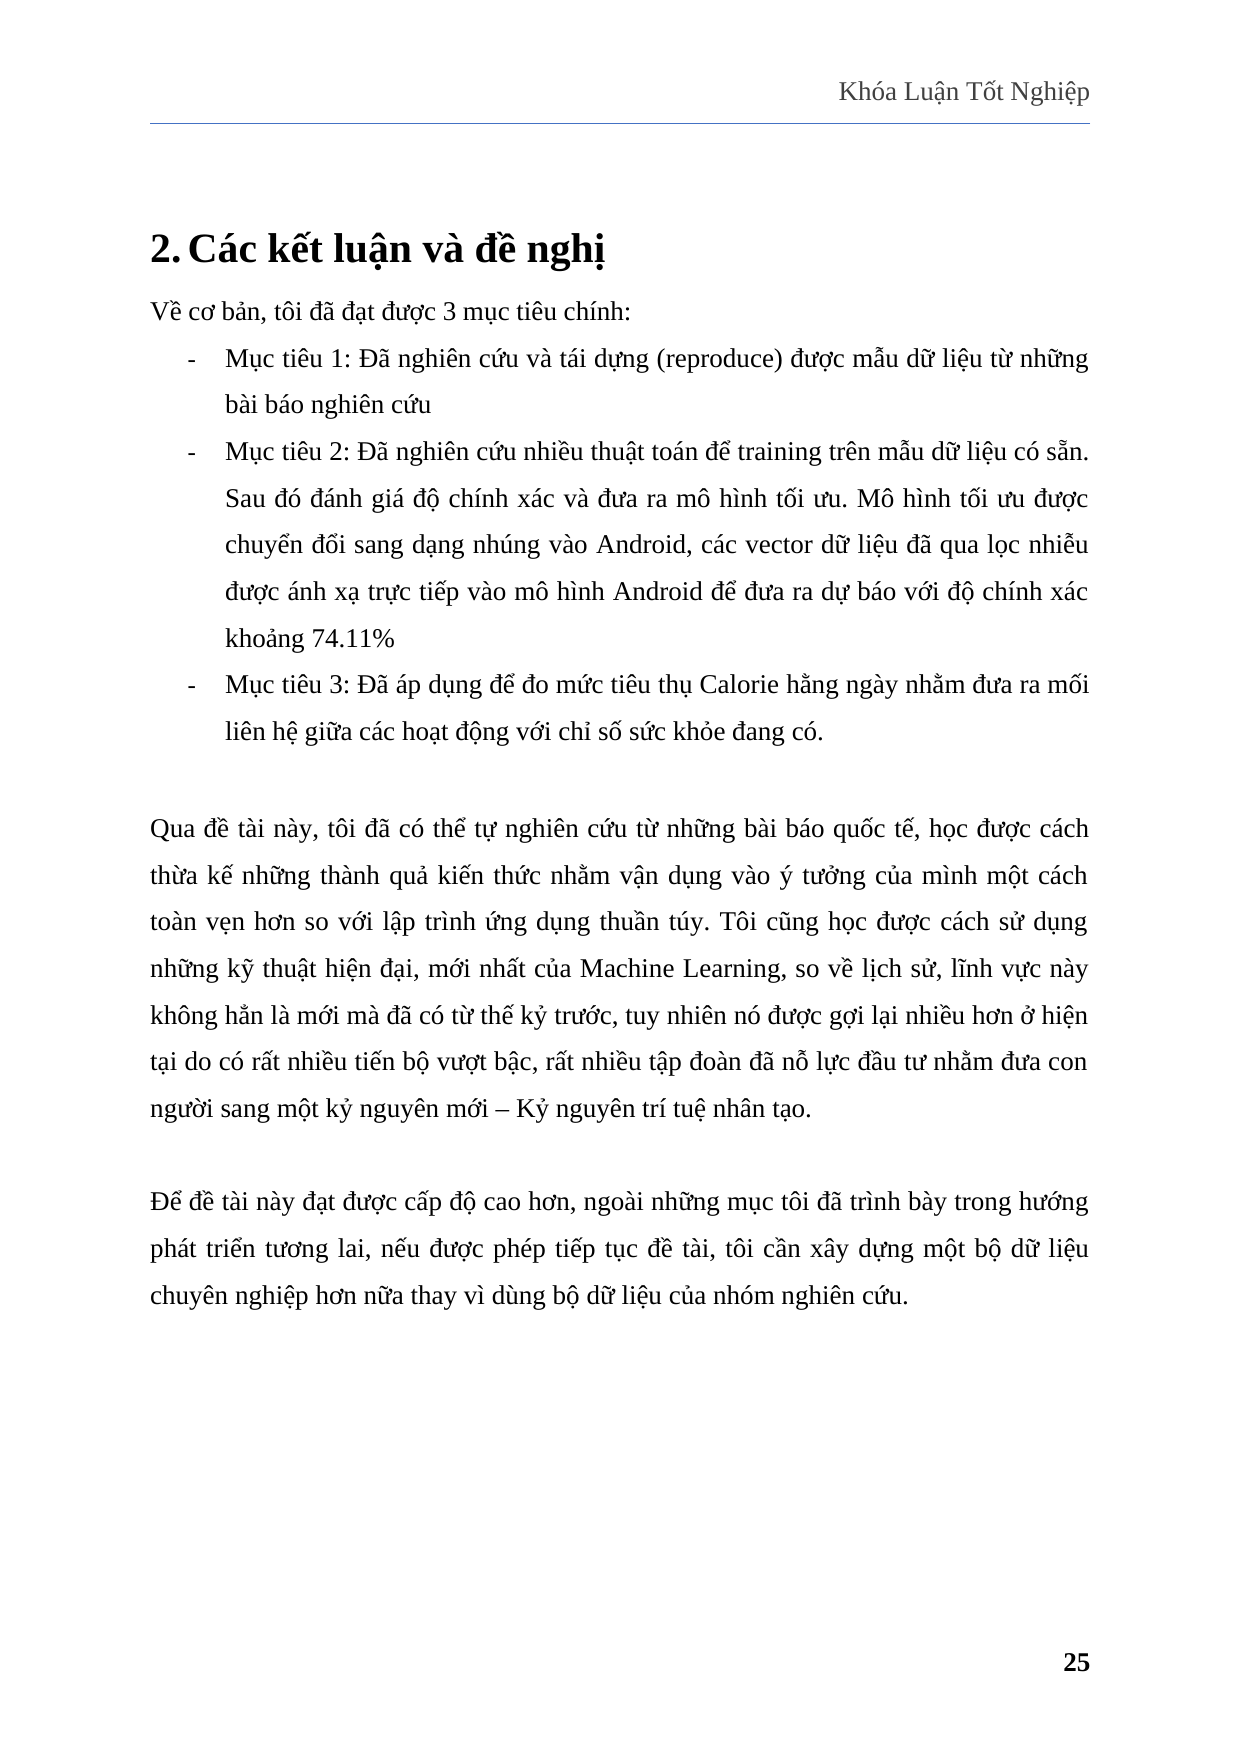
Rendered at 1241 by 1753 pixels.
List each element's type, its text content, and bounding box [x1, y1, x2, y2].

list Mục tiêu 3: Đã áp dụng để đo mức tiêu thụ Calorie hằng ngày nhằm đưa ra mối liên hệ giữa các hoạt động với chỉ số sức khỏe đang có. [187, 668, 1090, 746]
subtitle Các kết luận và đề nghị [150, 223, 1090, 271]
text Về cơ bản, tôi đã đạt được 3 mục tiêu chính: [150, 295, 1090, 326]
list Mục tiêu 1: Đã nghiên cứu và tái dựng (reproduce) được mẫu dữ liệu từ những bài báo nghiên cứu [187, 342, 1090, 420]
list Mục tiêu 2: Đã nghiên cứu nhiều thuật toán để training trên mẫu dữ liệu có sẵn. Sau đó đánh giá độ chính xác và đưa ra mô hình tối ưu. Mô hình tối ưu được chuyển đổi sang dạng nhúng vào Android, các vector dữ liệu đã qua lọc nhiễu được ánh xạ trực tiếp vào mô hình Android để đưa ra dự báo với độ chính xác khoảng 74.11% [187, 435, 1090, 653]
text Qua đề tài này, tôi đã có thể tự nghiên cứu từ những bài báo quốc tế, học được cách thừa kế những thành quả kiến thức nhằm vận dụng vào ý tưởng của mình một cách toàn vẹn hơn so với lập trình ứng dụng thuần túy. Tôi cũng học được cách sử dụng những kỹ thuật hiện đại, mới nhất của Machine Learning, so về lịch sử, lĩnh vực này không hẳn là mới mà đã có từ thế kỷ trước, tuy nhiên nó được gợi lại nhiều hơn ở hiện tại do có rất nhiều tiến bộ vượt bậc, rất nhiều tập đoàn đã nỗ lực đầu tư nhằm đưa con người sang một kỷ nguyên mới – Kỷ nguyên trí tuệ nhân tạo. [150, 812, 1090, 1123]
text Để đề tài này đạt được cấp độ cao hơn, ngoài những mục tôi đã trình bày trong hướng phát triển tương lai, nếu được phép tiếp tục đề tài, tôi cần xây dựng một bộ dữ liệu chuyên nghiệp hơn nữa thay vì dùng bộ dữ liệu của nhóm nghiên cứu. [150, 1185, 1090, 1310]
